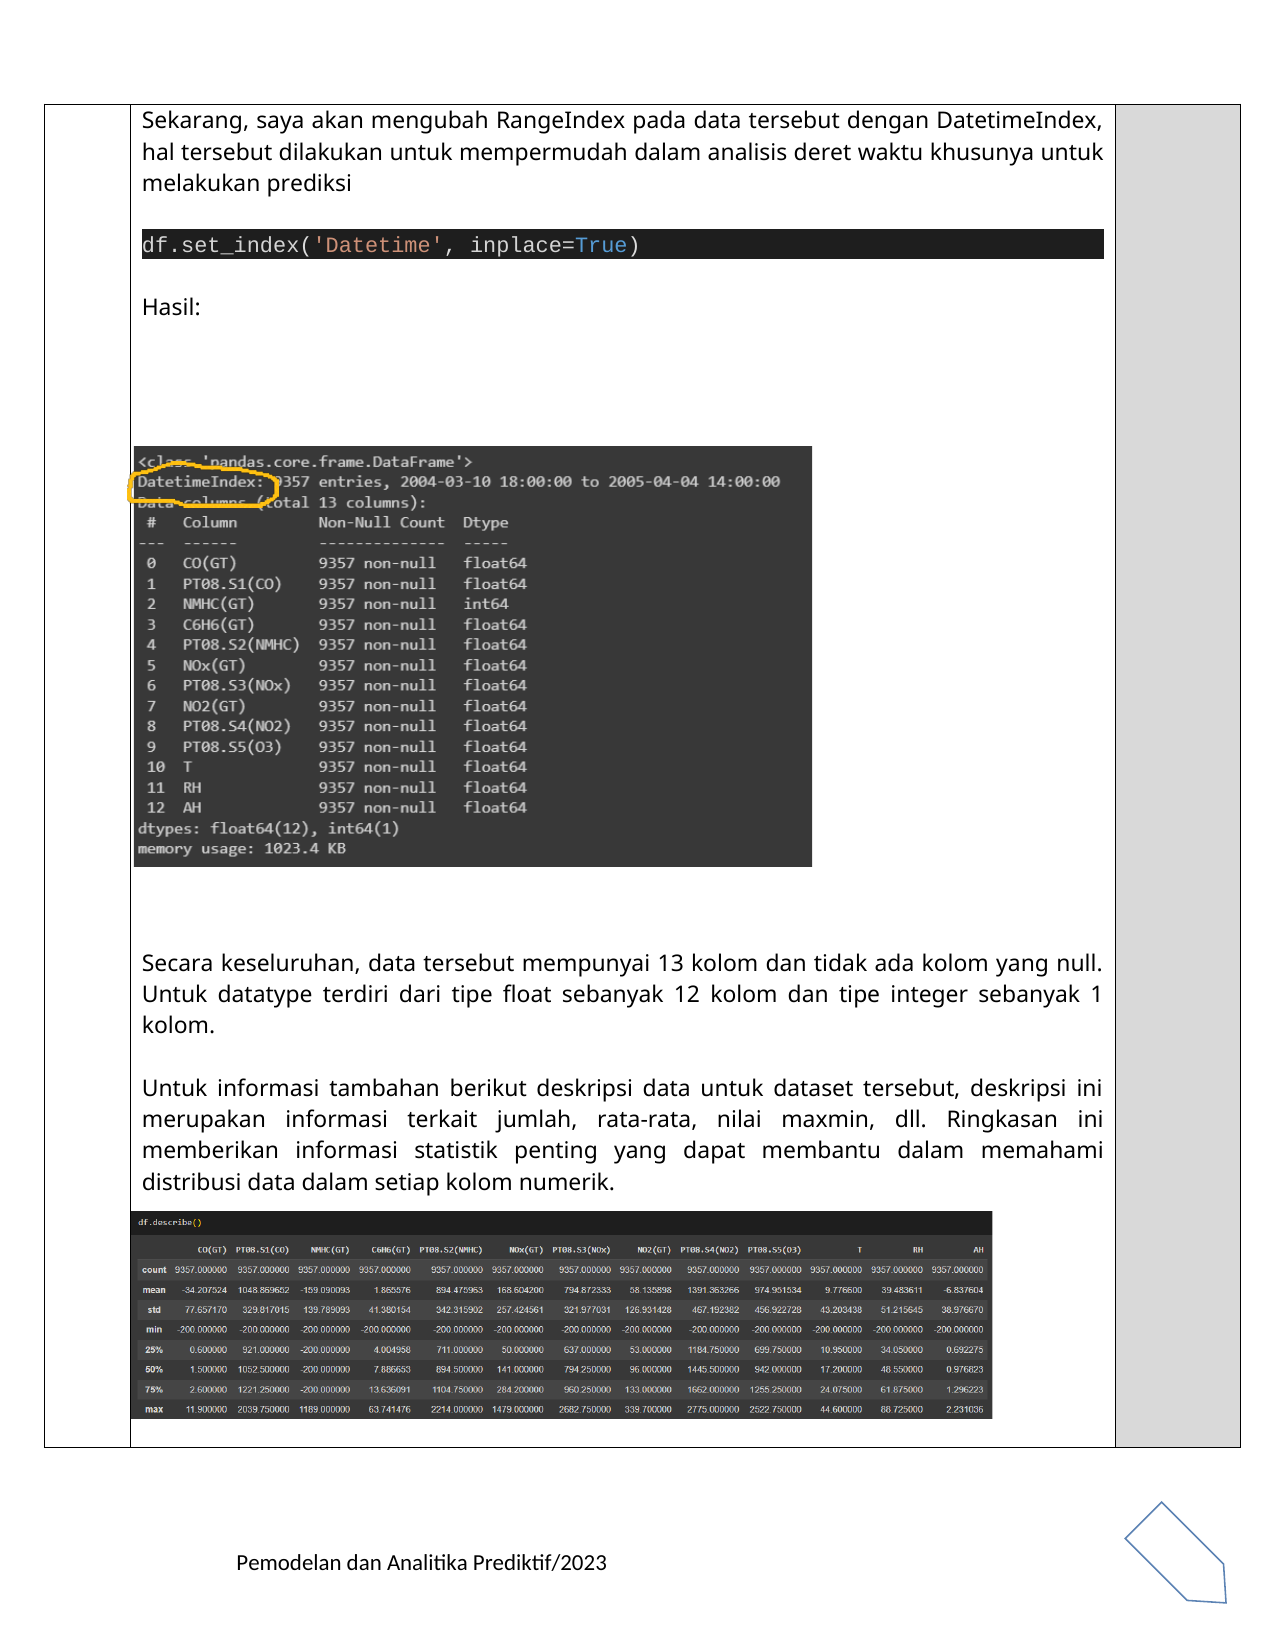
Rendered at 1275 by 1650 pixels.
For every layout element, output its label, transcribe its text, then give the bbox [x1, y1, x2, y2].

picture [127, 446, 813, 867]
picture [131, 1211, 993, 1419]
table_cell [131, 105, 1115, 1447]
table_cell [1116, 105, 1240, 1447]
table_cell 1 [45, 105, 130, 1447]
